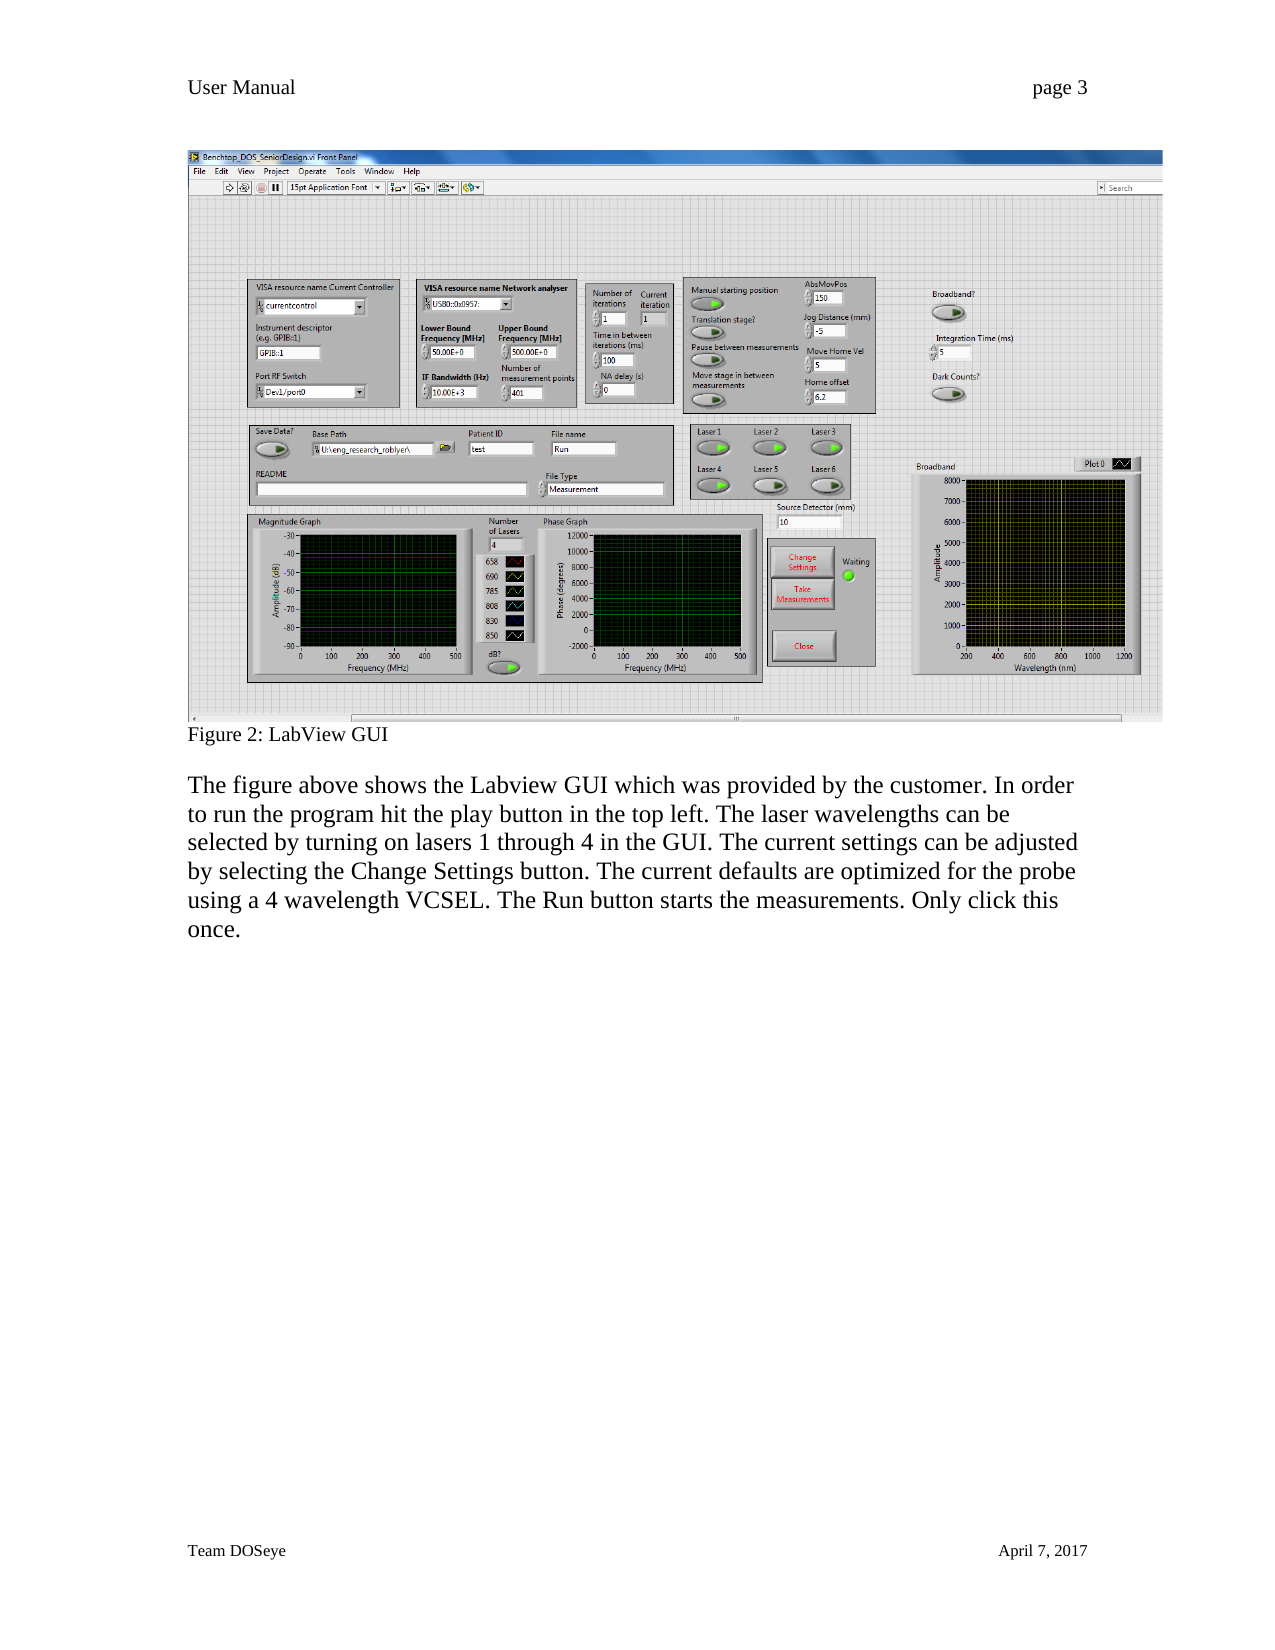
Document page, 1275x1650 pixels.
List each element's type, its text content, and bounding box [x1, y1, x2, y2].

text The figure above shows the Labview GUI which was provided by the customer. In order to run the program hit the play button in the top left. The laser wavelengths can be selected by turning on lasers 1 through 4 in the GUI. The current settings can be adjusted by selecting the Change Settings button. The current defaults are optimized for the probe using a 4 wavelength VCSEL. The Run button starts the measurements. Only click this once. [187, 770, 1087, 942]
picture [187, 150, 1163, 722]
text Figure 2: LabView GUI [187, 722, 1087, 746]
